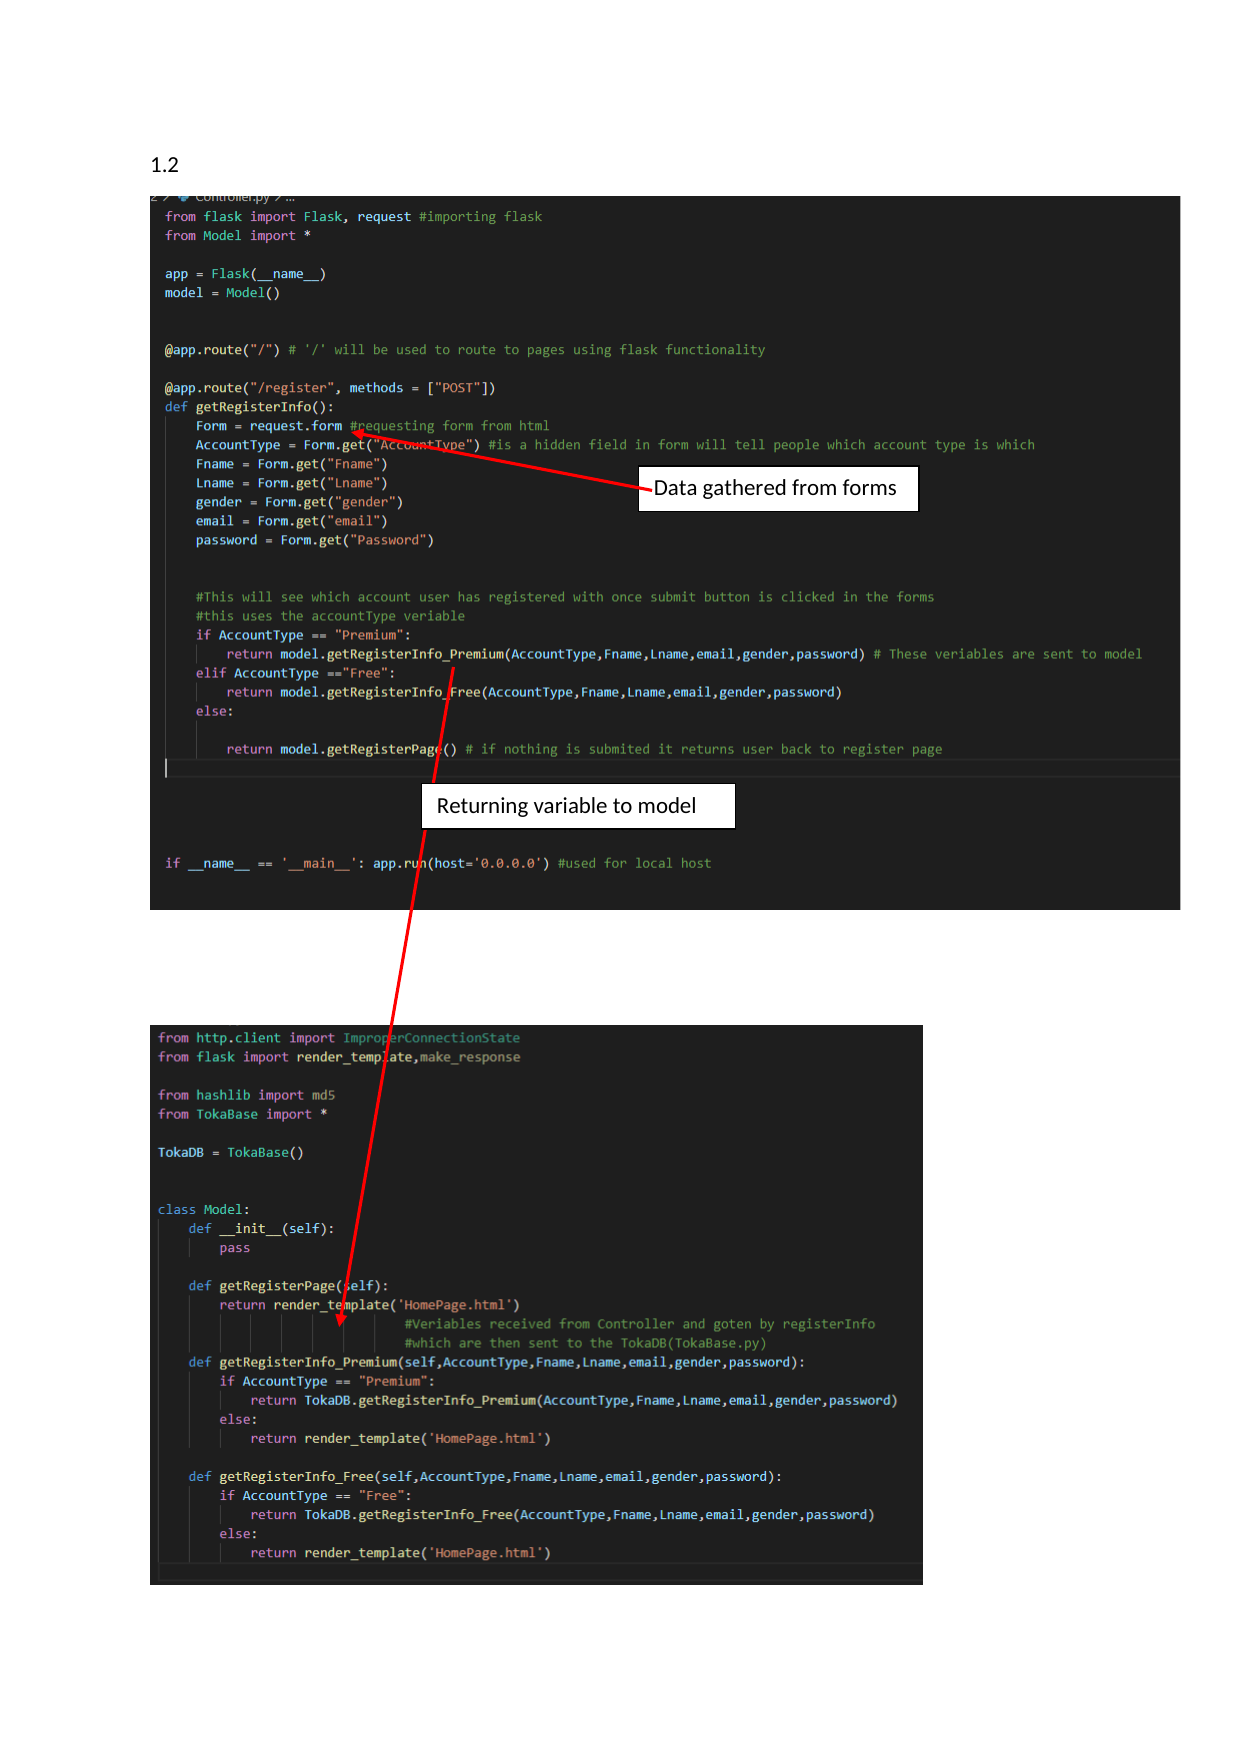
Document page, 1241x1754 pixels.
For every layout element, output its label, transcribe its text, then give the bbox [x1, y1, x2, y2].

picture [150, 1025, 923, 1585]
text 1.2 [150, 150, 1090, 178]
picture [150, 196, 1181, 910]
